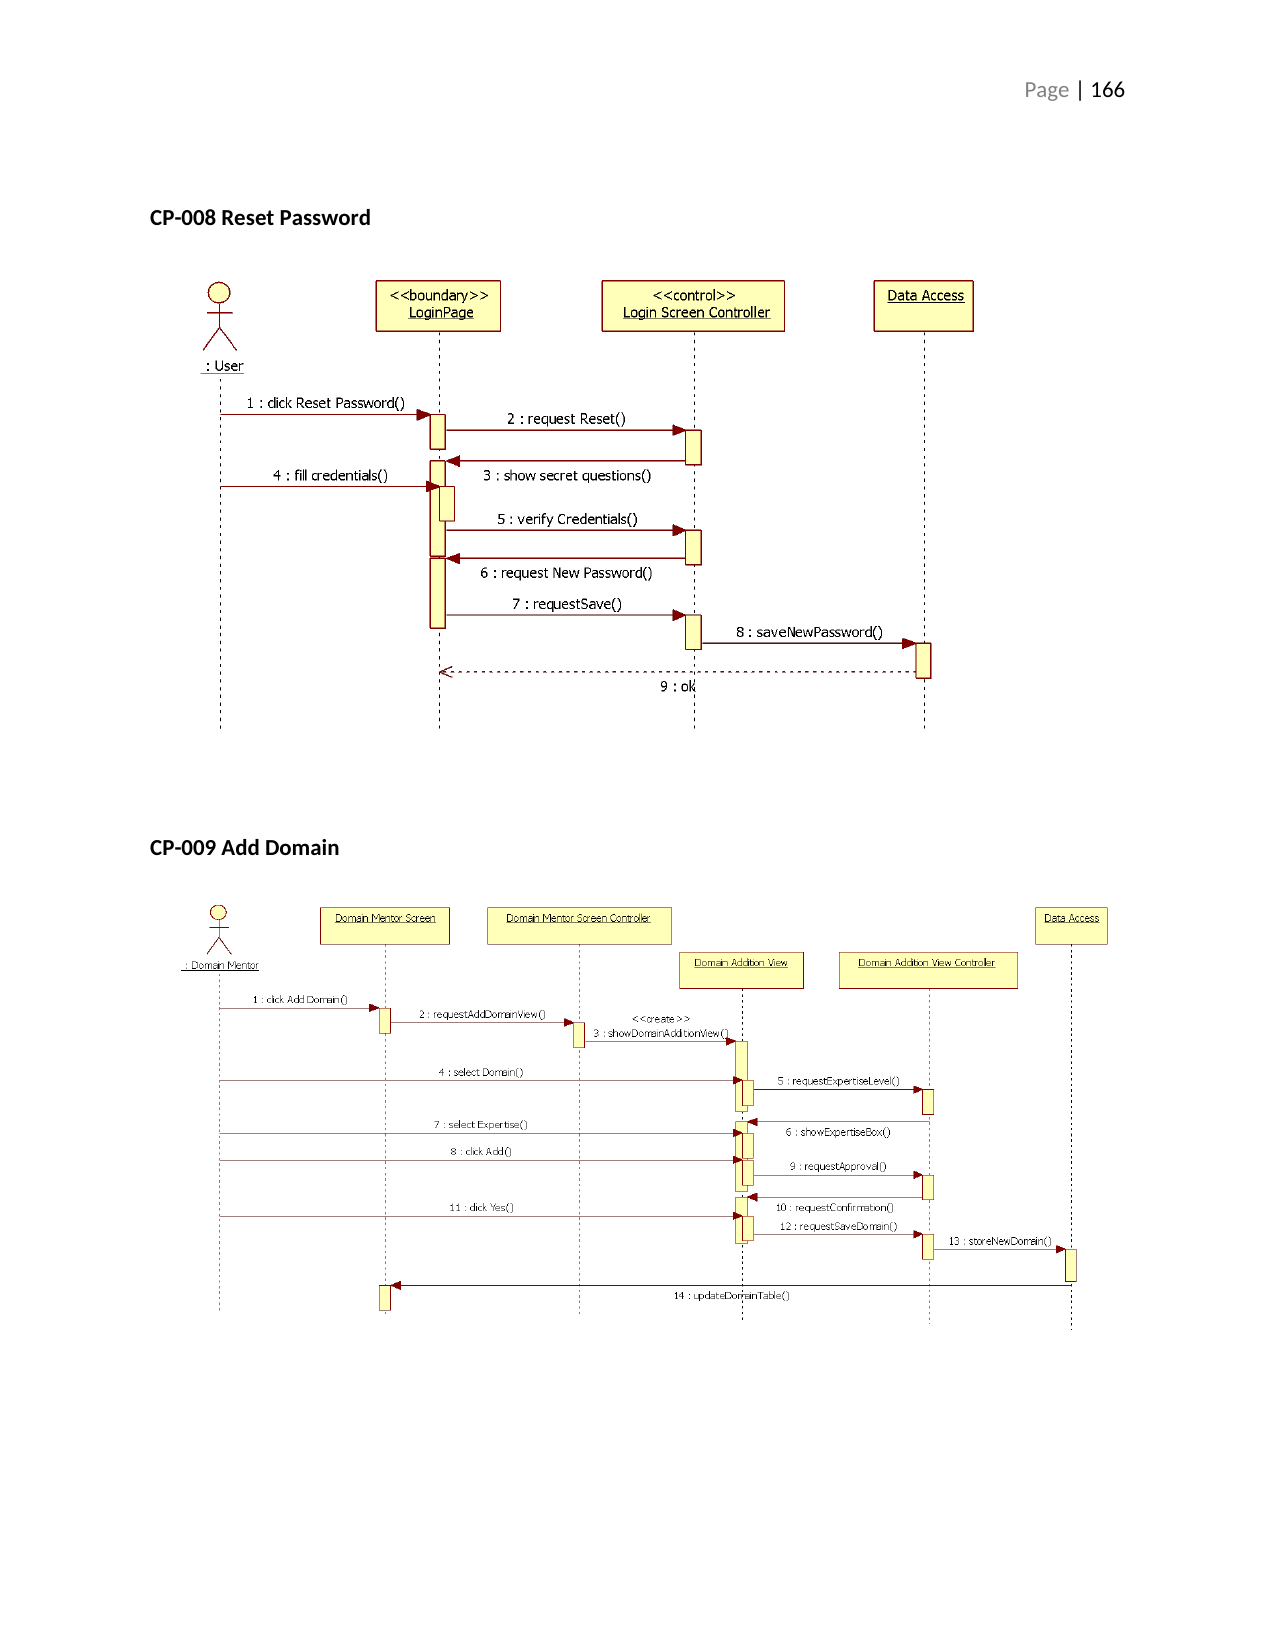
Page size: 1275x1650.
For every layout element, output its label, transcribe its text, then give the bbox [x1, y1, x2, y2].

text CP-009 Add Domain [150, 833, 1125, 861]
text CP-008 Reset Password [150, 203, 1125, 231]
picture [150, 885, 1125, 1348]
picture [150, 256, 999, 755]
